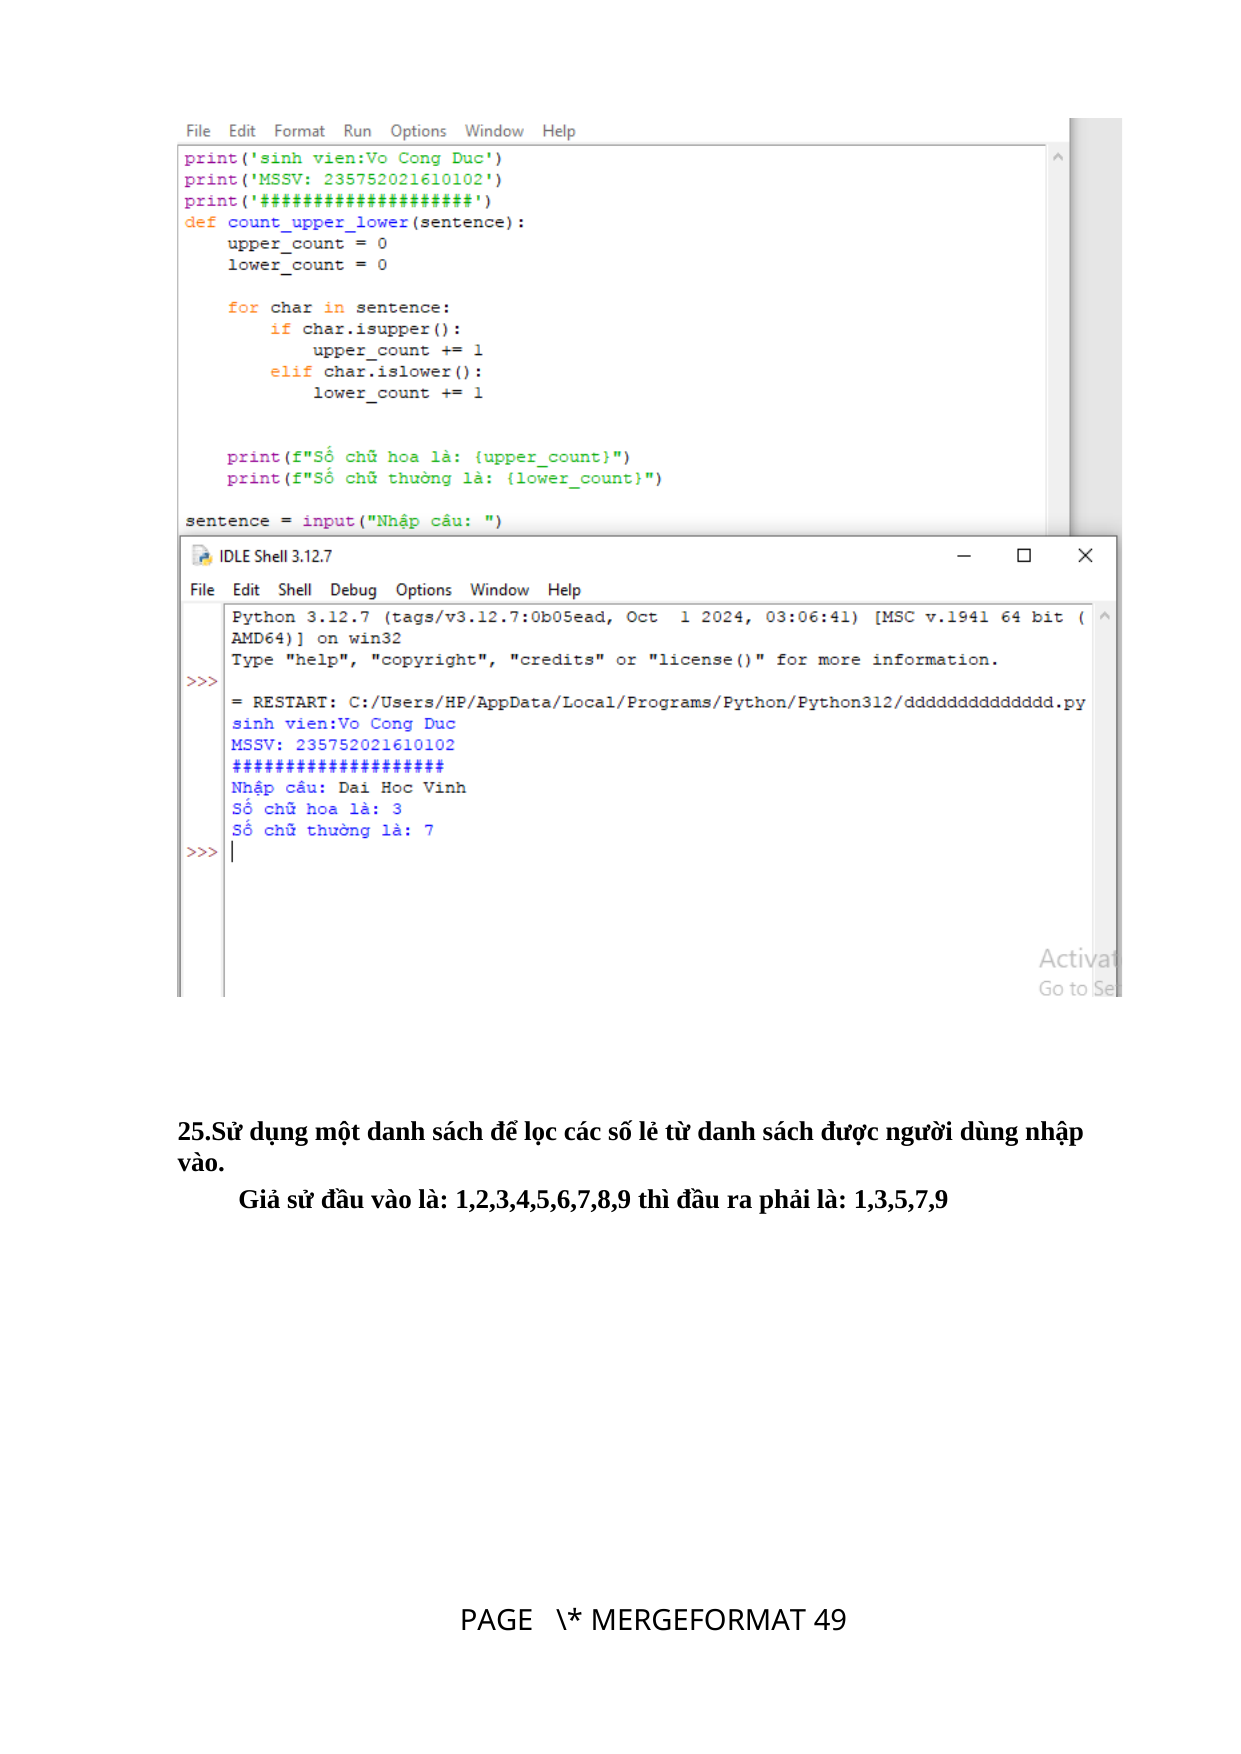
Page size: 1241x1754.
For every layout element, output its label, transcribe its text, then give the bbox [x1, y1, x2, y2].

text 25.Sử dụng một danh sách để lọc các số lẻ từ danh sách được người dùng nhập vào. [177, 1115, 1122, 1177]
picture [177, 118, 1123, 997]
text Giả sử đầu vào là: 1,2,3,4,5,6,7,8,9 thì đầu ra phải là: 1,3,5,7,9 [177, 1183, 1122, 1214]
